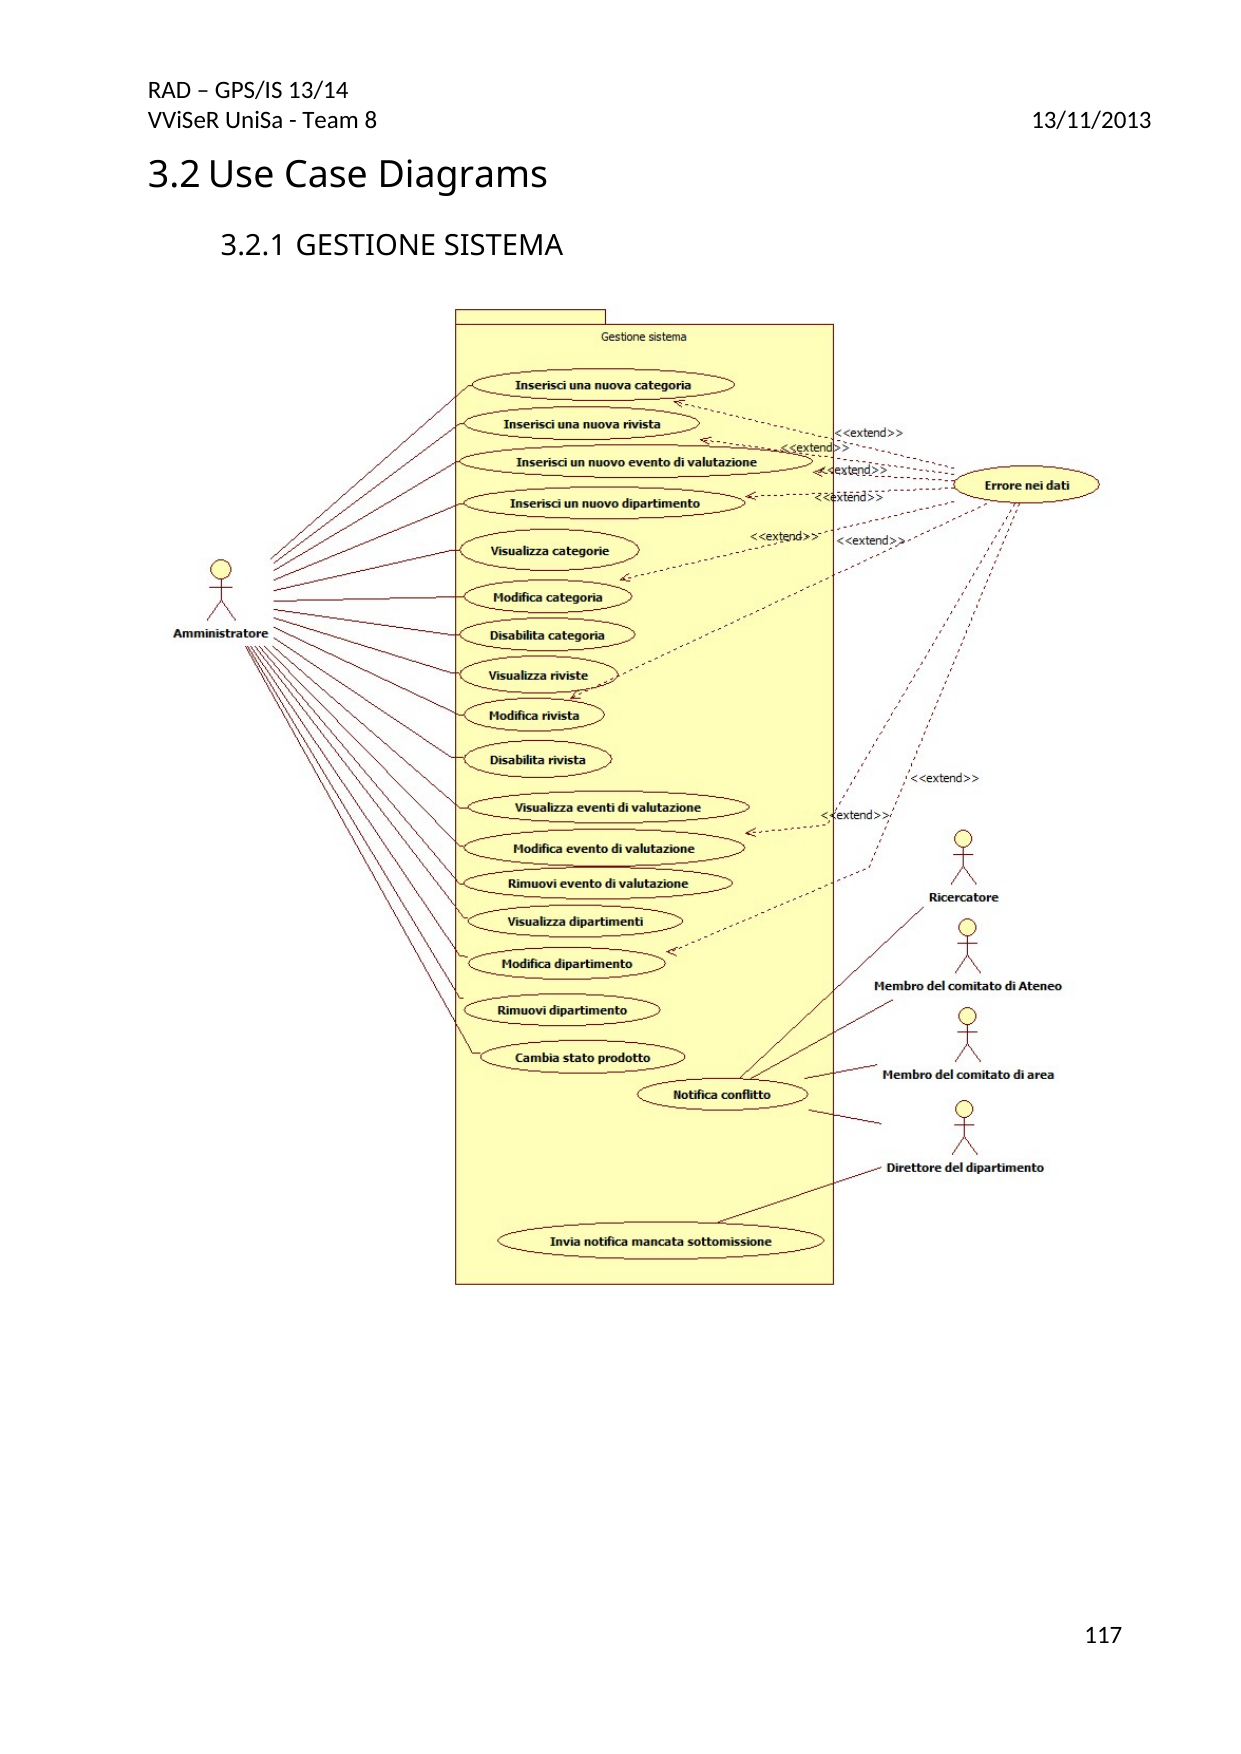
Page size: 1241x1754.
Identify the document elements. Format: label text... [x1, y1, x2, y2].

subtitle Gestione Sistema [220, 224, 1122, 263]
subtitle Use Case Diagrams [148, 148, 1122, 199]
picture [147, 288, 1121, 1306]
